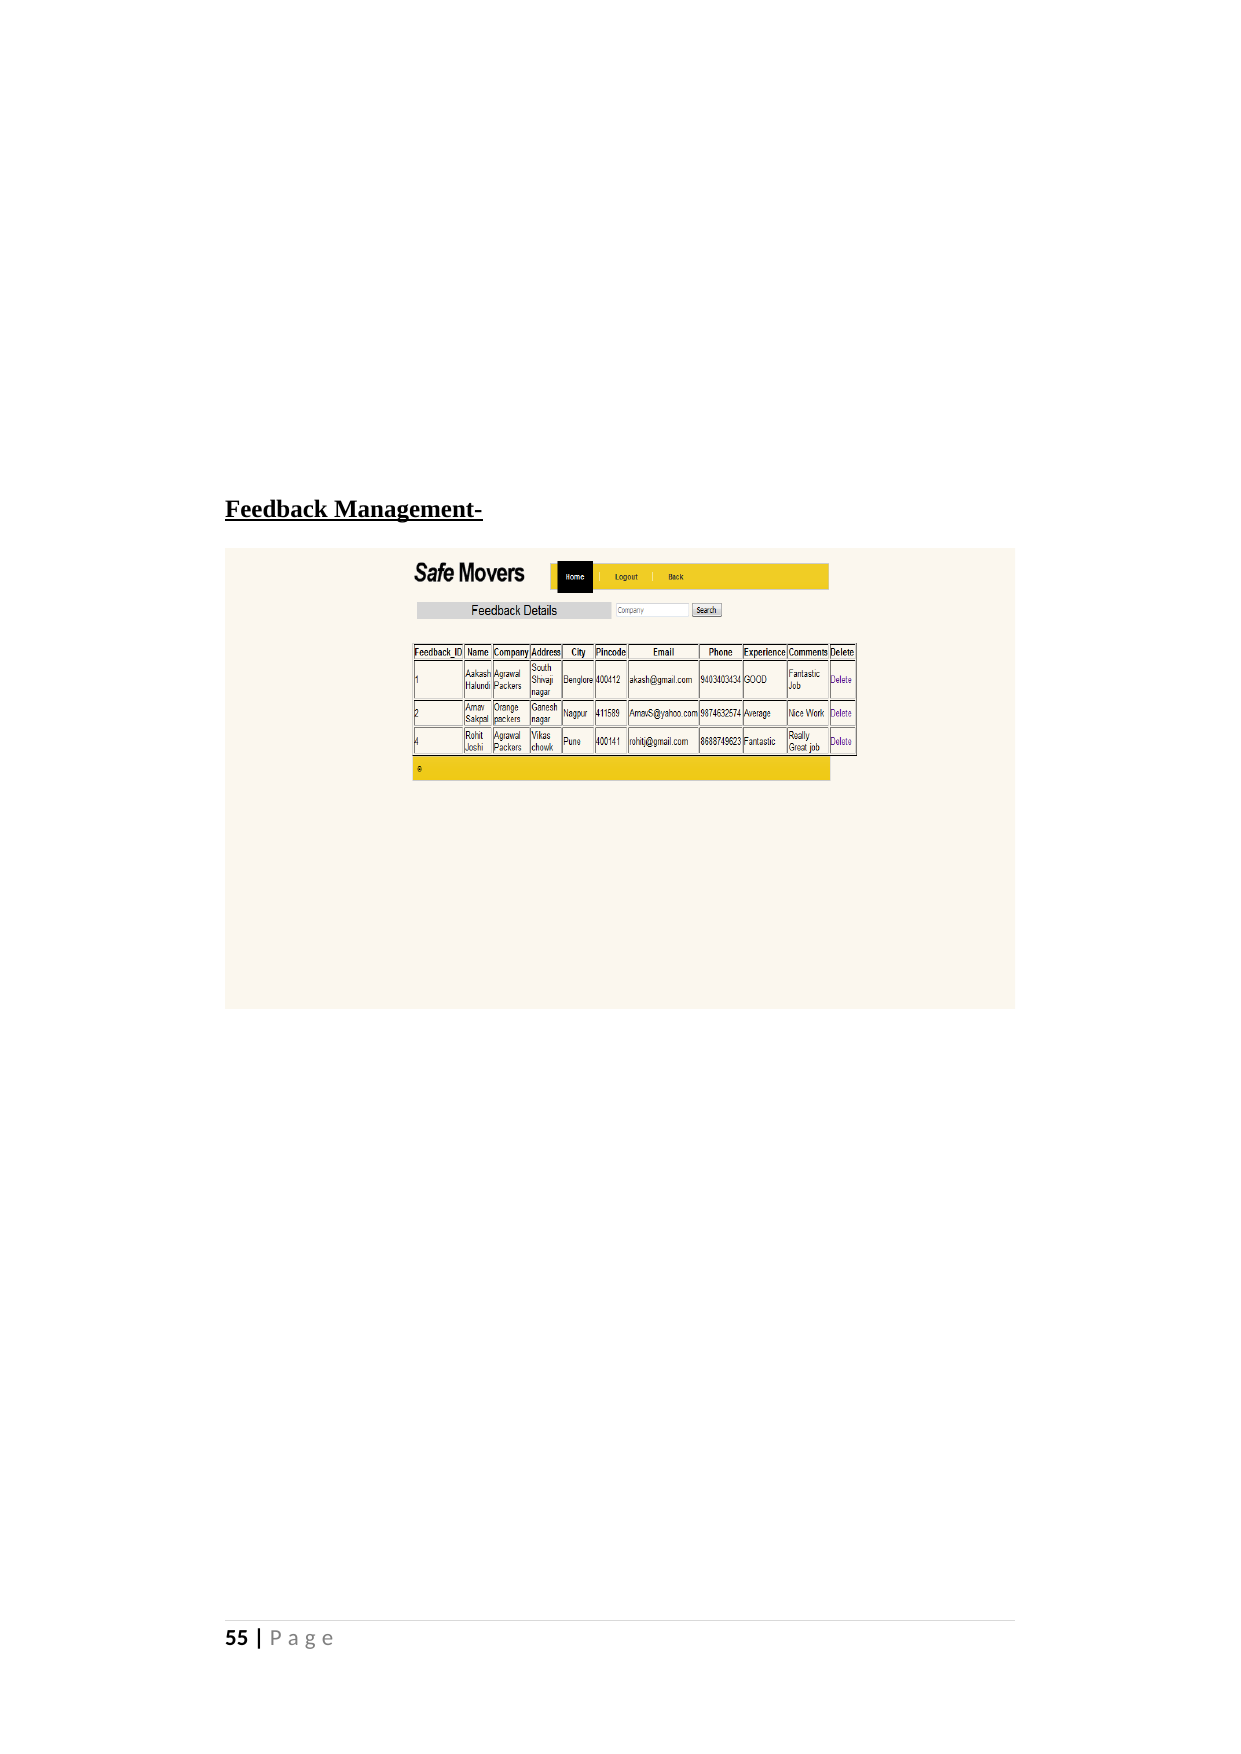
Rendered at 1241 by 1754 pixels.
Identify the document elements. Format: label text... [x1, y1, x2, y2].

picture [225, 548, 1016, 1009]
text Feedback Management- [225, 494, 1015, 523]
